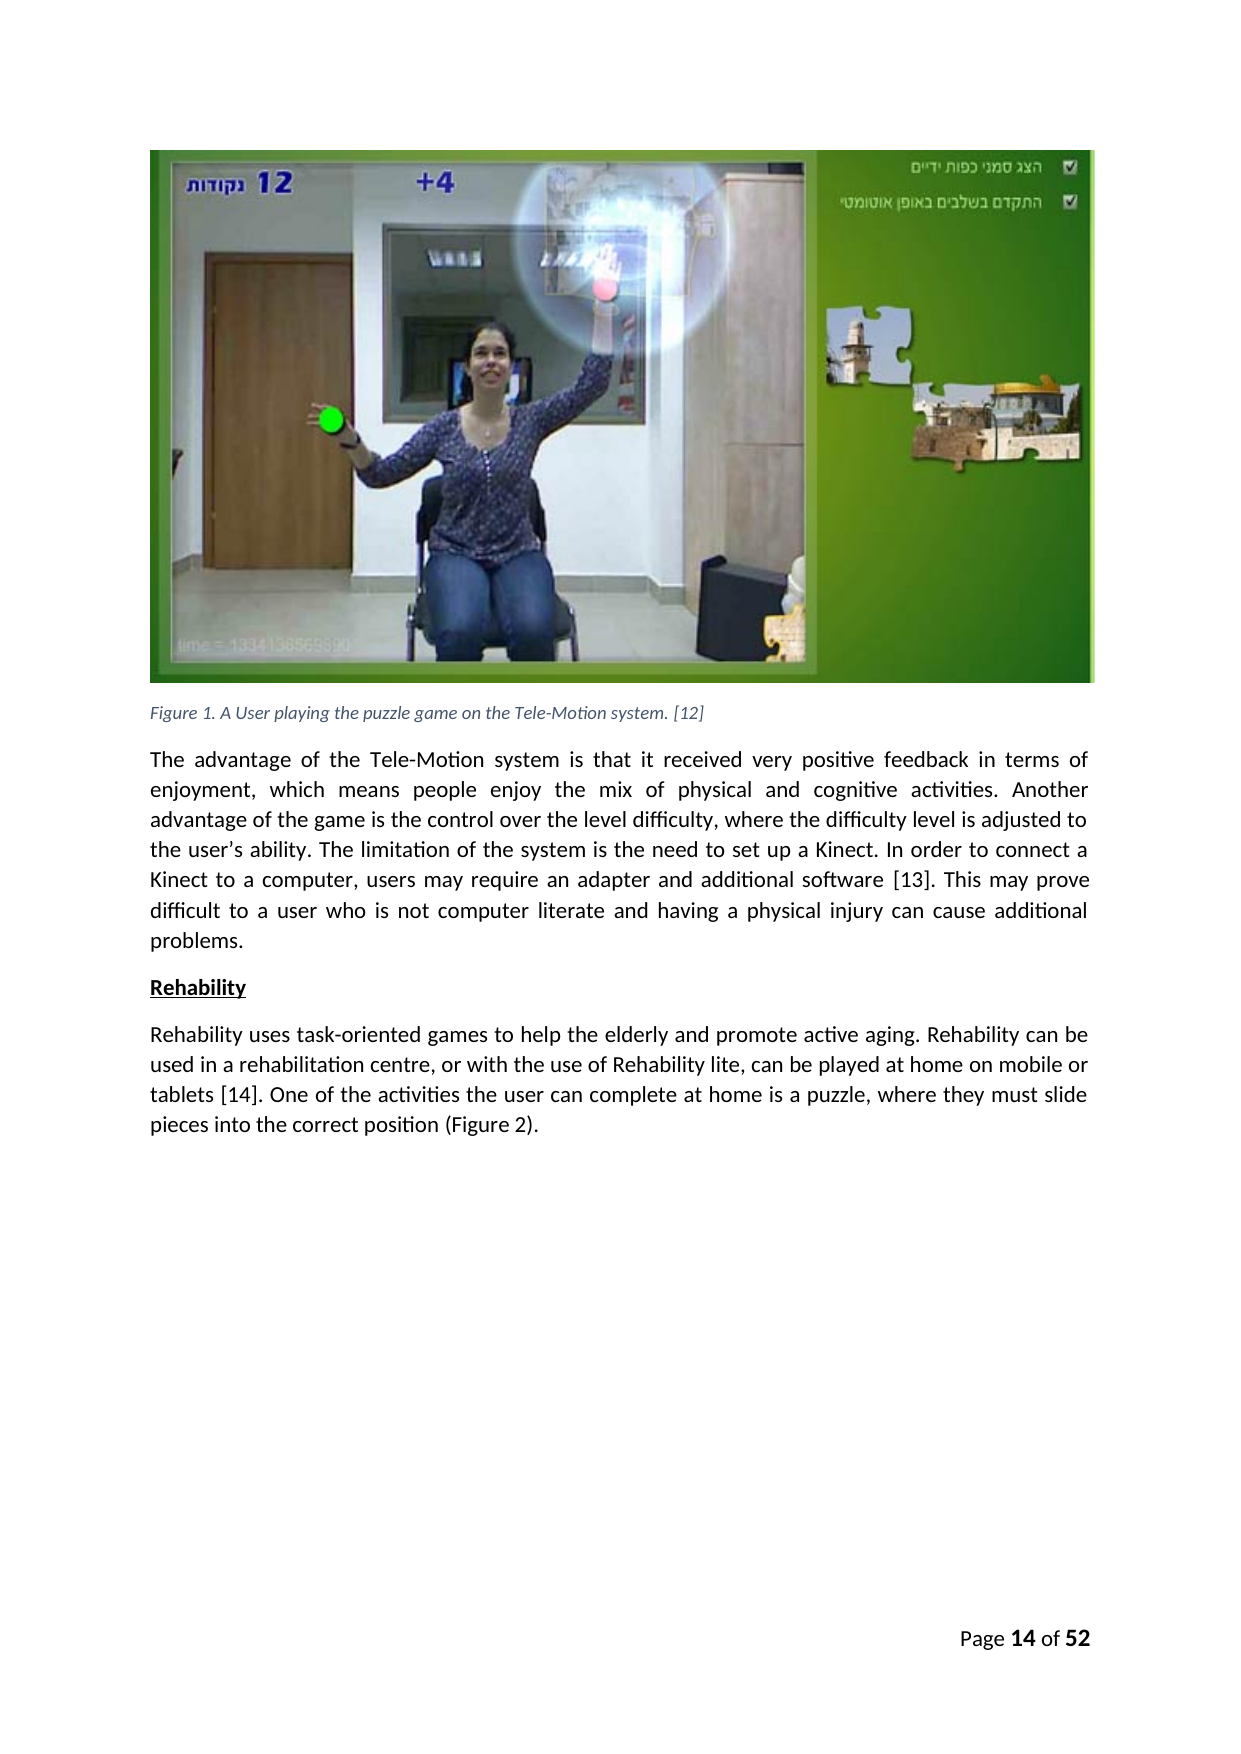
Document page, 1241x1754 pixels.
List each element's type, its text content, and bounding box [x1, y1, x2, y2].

text Rehability uses task-oriented games to help the elderly and promote active aging. Rehability can be used in a rehabilitation centre, or with the use of Rehability lite, can be played at home on mobile or tablets. One of the activities the user can complete at home is a puzzle, where they must slide pieces into the correct position (Figure 2). [150, 1020, 1090, 1138]
text Rehability [150, 973, 1090, 1001]
picture [150, 150, 1095, 683]
text Figure . A User playing the puzzle game on the Tele-Motion system. [150, 701, 1090, 724]
text The advantage of the Tele-Motion system is that it received very positive feedback in terms of enjoyment, which means people enjoy the mix of physical and cognitive activities. Another advantage of the game is the control over the level difficulty, where the difficulty level is adjusted to the user’s ability. The limitation of the system is the need to set up a Kinect. In order to connect a Kinect to a computer, users may require an adapter and additional software . This may prove difficult to a user who is not computer literate and having a physical injury can cause additional problems. [150, 745, 1090, 954]
